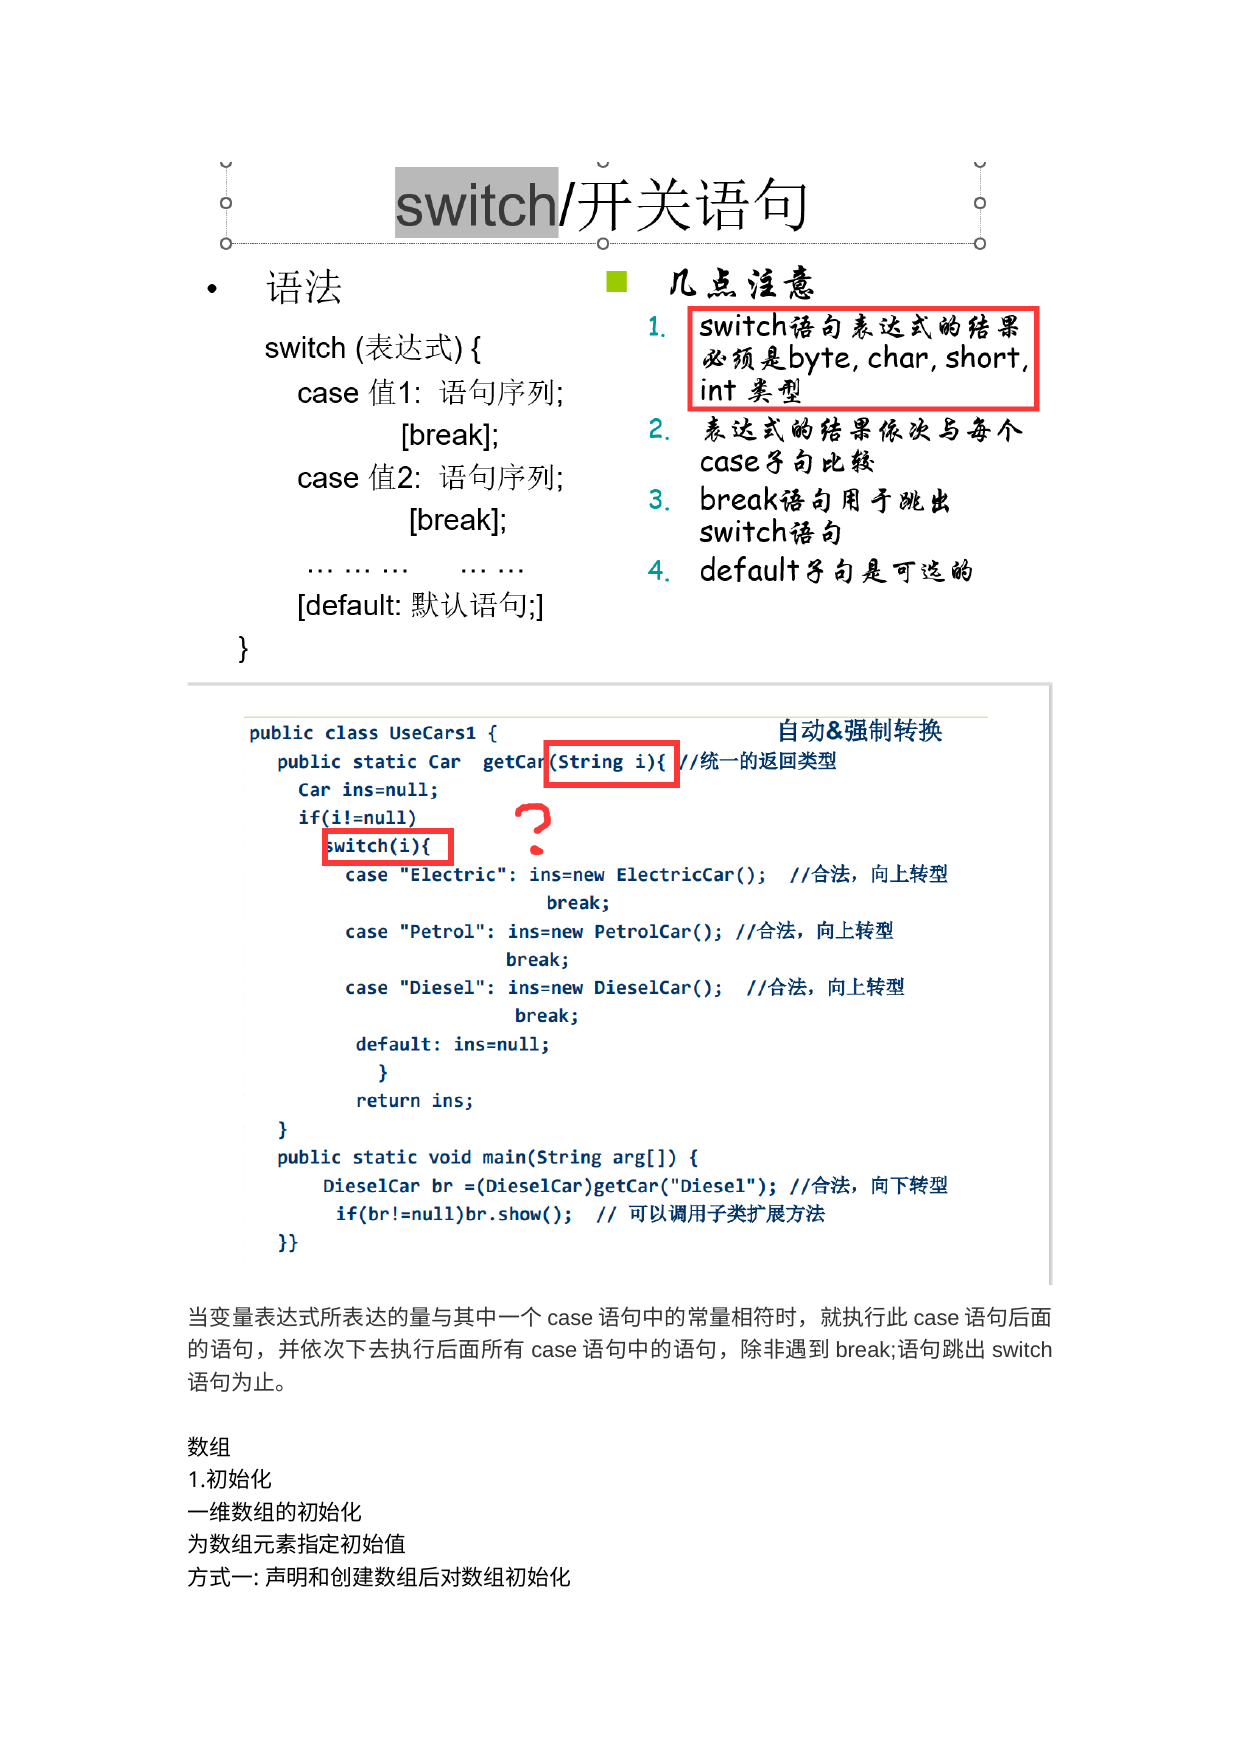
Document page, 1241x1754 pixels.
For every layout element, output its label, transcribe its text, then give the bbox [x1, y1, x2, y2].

text 方式一: 声明和创建数组后对数组初始化 [187, 1559, 1053, 1592]
picture [187, 162, 1053, 677]
picture [187, 682, 1053, 1285]
text 当变量表达式所表达的量与其中一个case语句中的常量相符时，就执行此case语句后面的语句，并依次下去执行后面所有case语句中的语句，除非遇到break;语句跳出switch语句为止。 [187, 1299, 1053, 1397]
text 一维数组的初始化 [187, 1494, 1053, 1527]
text 数组 [187, 1429, 1053, 1462]
text 为数组元素指定初始值 [187, 1527, 1053, 1559]
text 1.初始化 [187, 1462, 1053, 1494]
